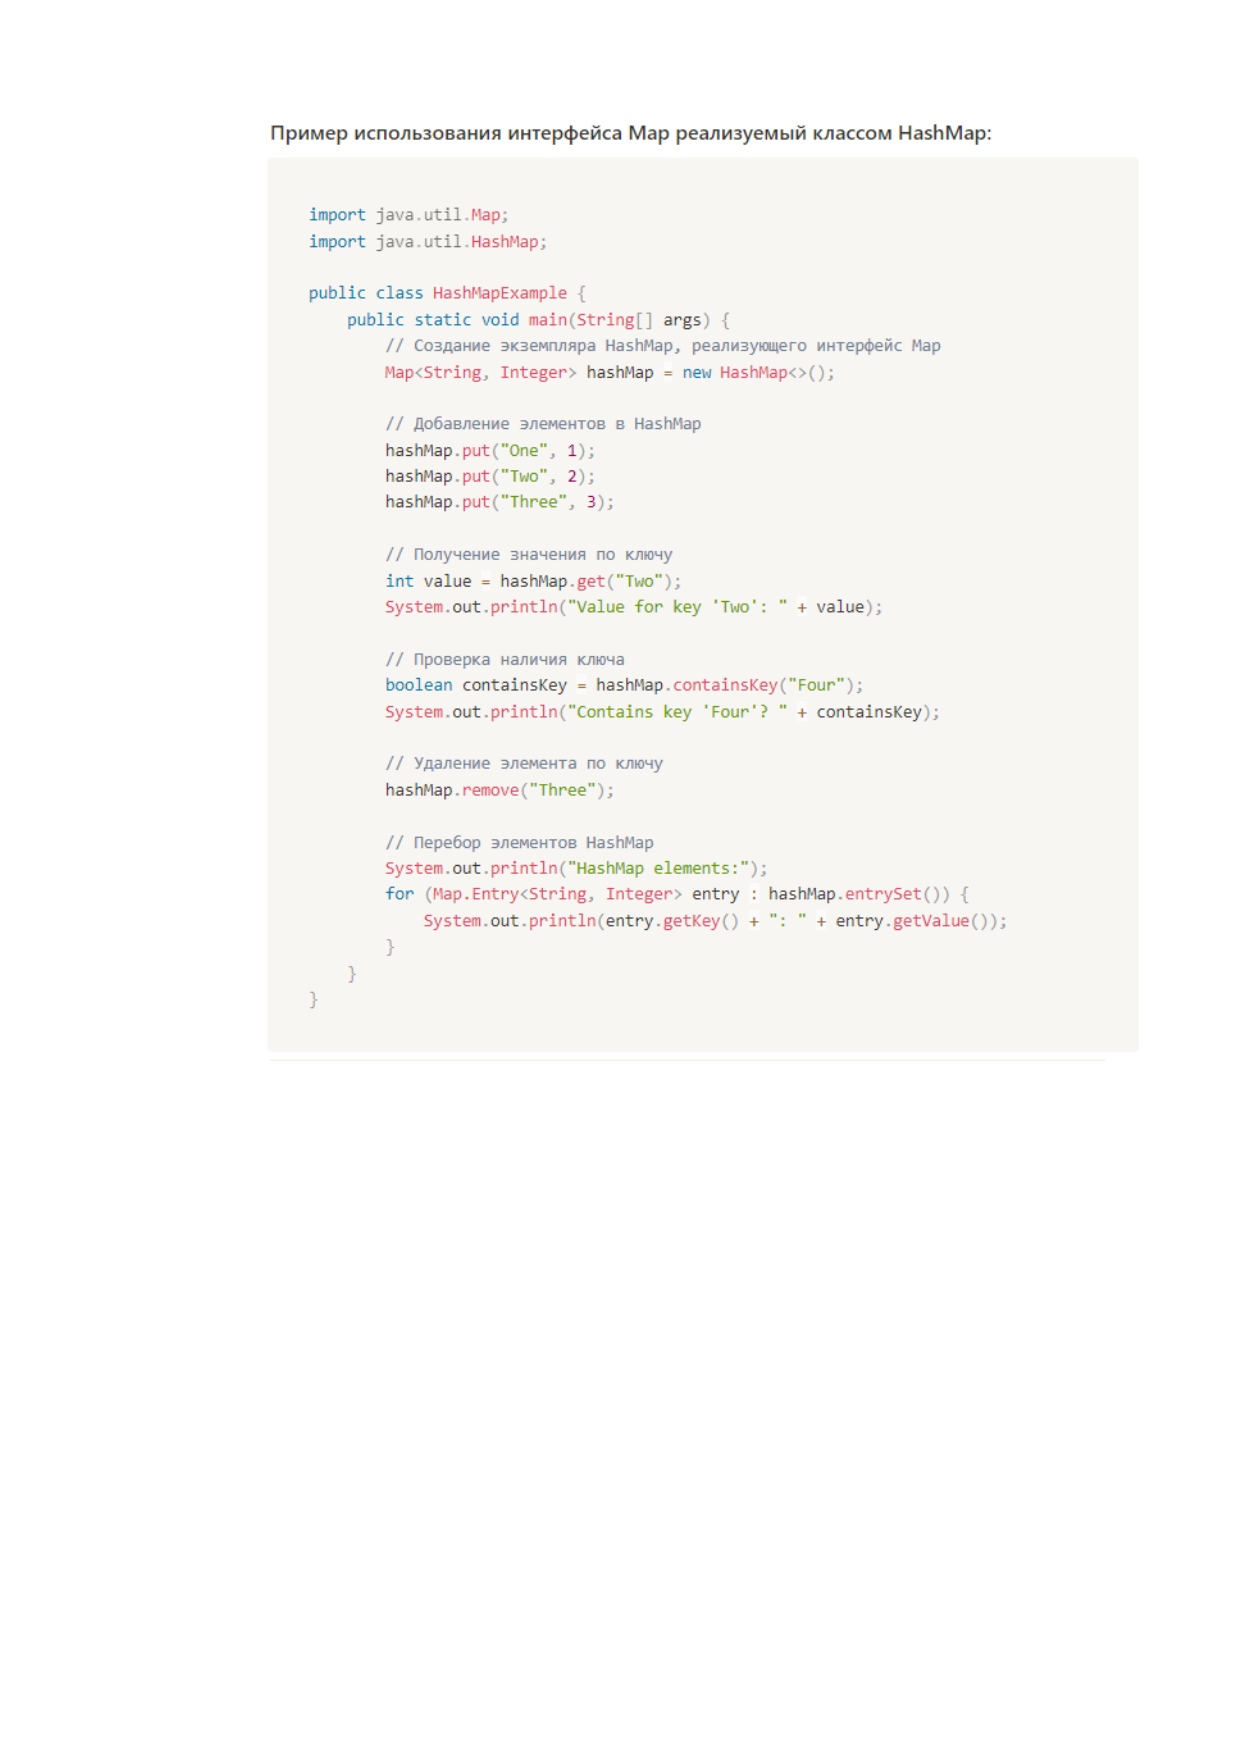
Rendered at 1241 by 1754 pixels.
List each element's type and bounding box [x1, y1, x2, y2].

picture [251, 118, 1226, 1061]
